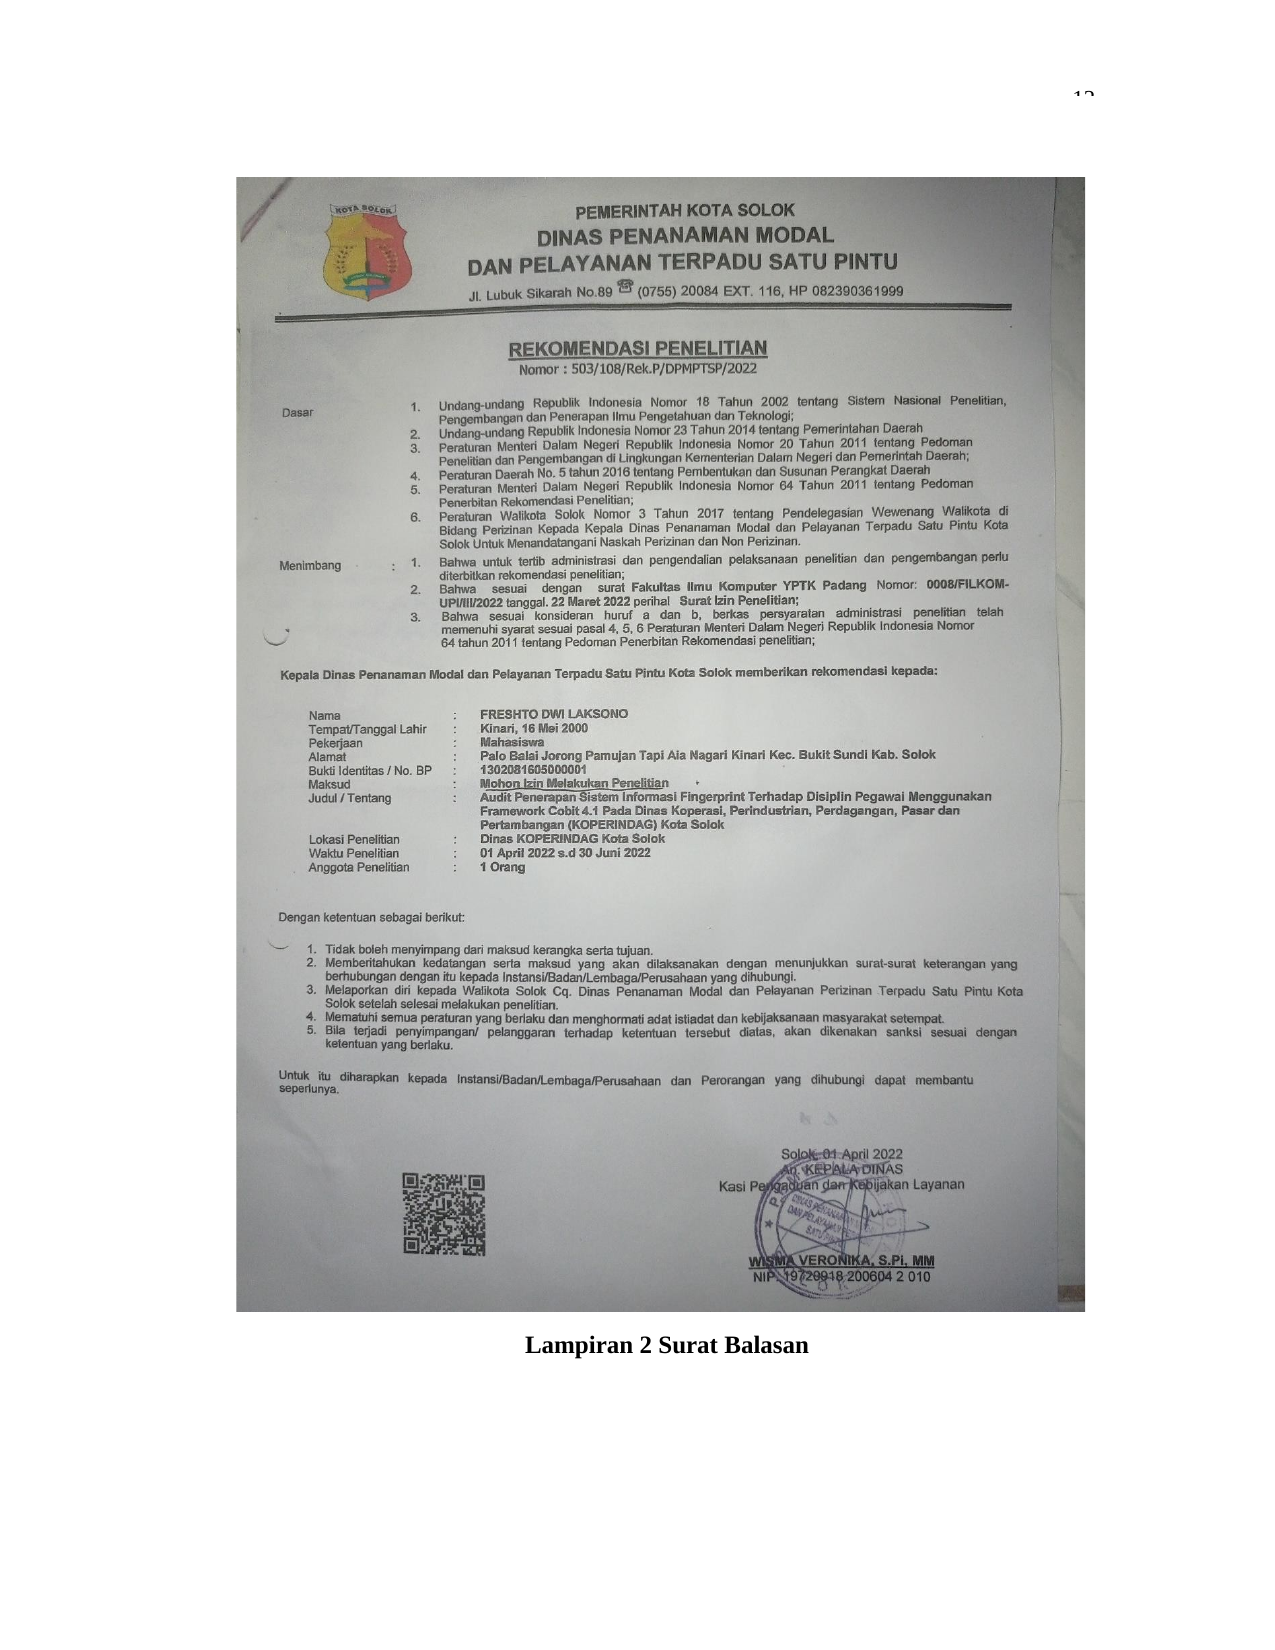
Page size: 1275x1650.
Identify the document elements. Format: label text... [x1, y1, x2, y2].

picture [236, 177, 1085, 1312]
subtitle Lampiran 2 Surat Balasan [369, 1330, 964, 1359]
